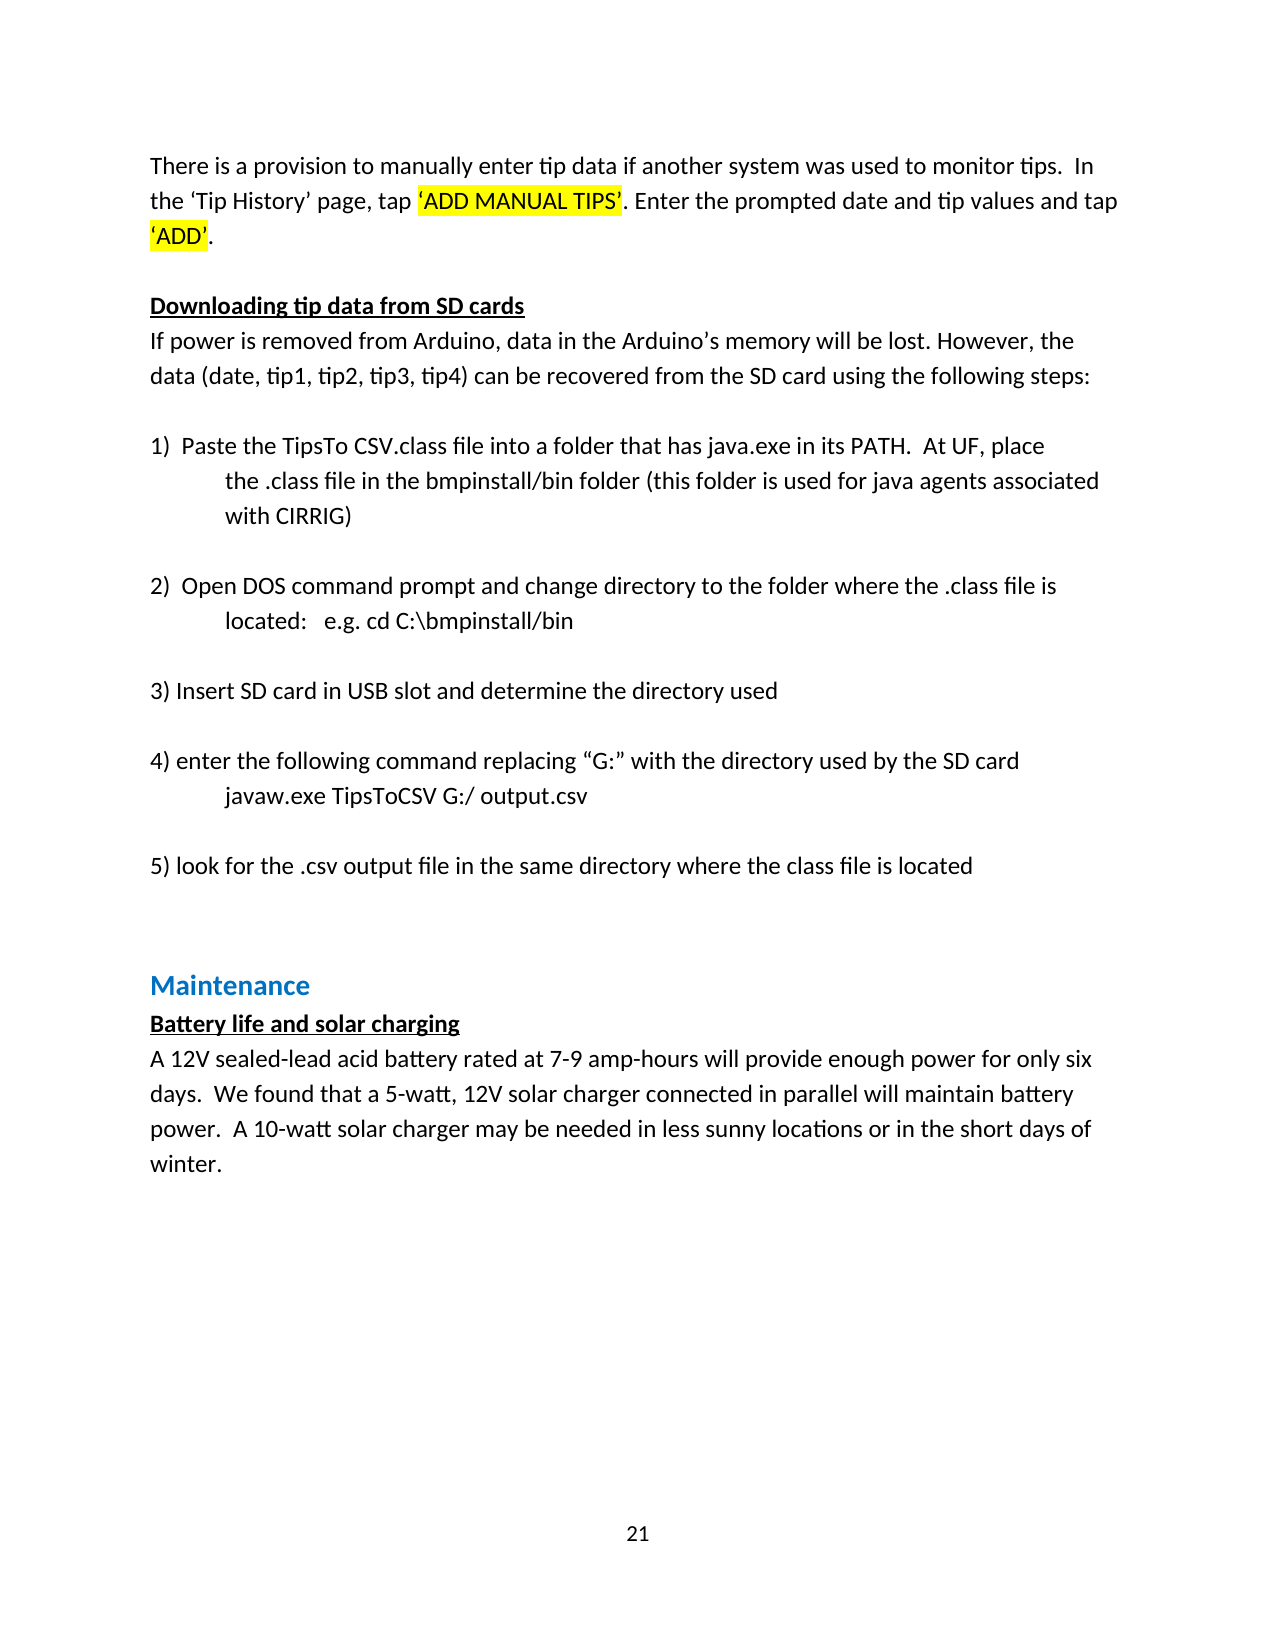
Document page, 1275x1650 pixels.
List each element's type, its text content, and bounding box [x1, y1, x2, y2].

text Downloading tip data from SD cards [150, 290, 1125, 321]
text 1) Paste the TipsTo CSV.class file into a folder that has java.exe in its PATH. At UF, place the .class file in the bmpinstall/bin folder (this folder is used for java agents associated with CIRRIG) [150, 430, 1125, 531]
text javaw.exe TipsToCSV G:/ output.csv [150, 780, 1125, 811]
text 3) Insert SD card in USB slot and determine the directory used [150, 675, 1125, 706]
text There is a provision to manually enter tip data if another system was used to monitor tips. In the ‘Tip History’ page, tap ‘ADD MANUAL TIPS’. Enter the prompted date and tip values and tap ‘ADD’. [150, 150, 1125, 251]
text 4) enter the following command replacing “G:” with the directory used by the SD card [150, 745, 1125, 776]
text Battery life and solar charging [150, 1008, 1125, 1038]
text 5) look for the .csv output file in the same directory where the class file is located [150, 850, 1125, 881]
text Maintenance [150, 967, 1125, 1002]
text If power is removed from Arduino, data in the Arduino’s memory will be lost. However, the data (date, tip1, tip2, tip3, tip4) can be recovered from the SD card using the following steps: [150, 325, 1125, 391]
text A 12V sealed-lead acid battery rated at 7-9 amp-hours will provide enough power for only six days. We found that a 5-watt, 12V solar charger connected in parallel will maintain battery power. A 10-watt solar charger may be needed in less sunny locations or in the short days of winter. [150, 1043, 1125, 1178]
text 2) Open DOS command prompt and change directory to the folder where the .class file is located: e.g. cd C:\bmpinstall/bin [150, 570, 1125, 636]
